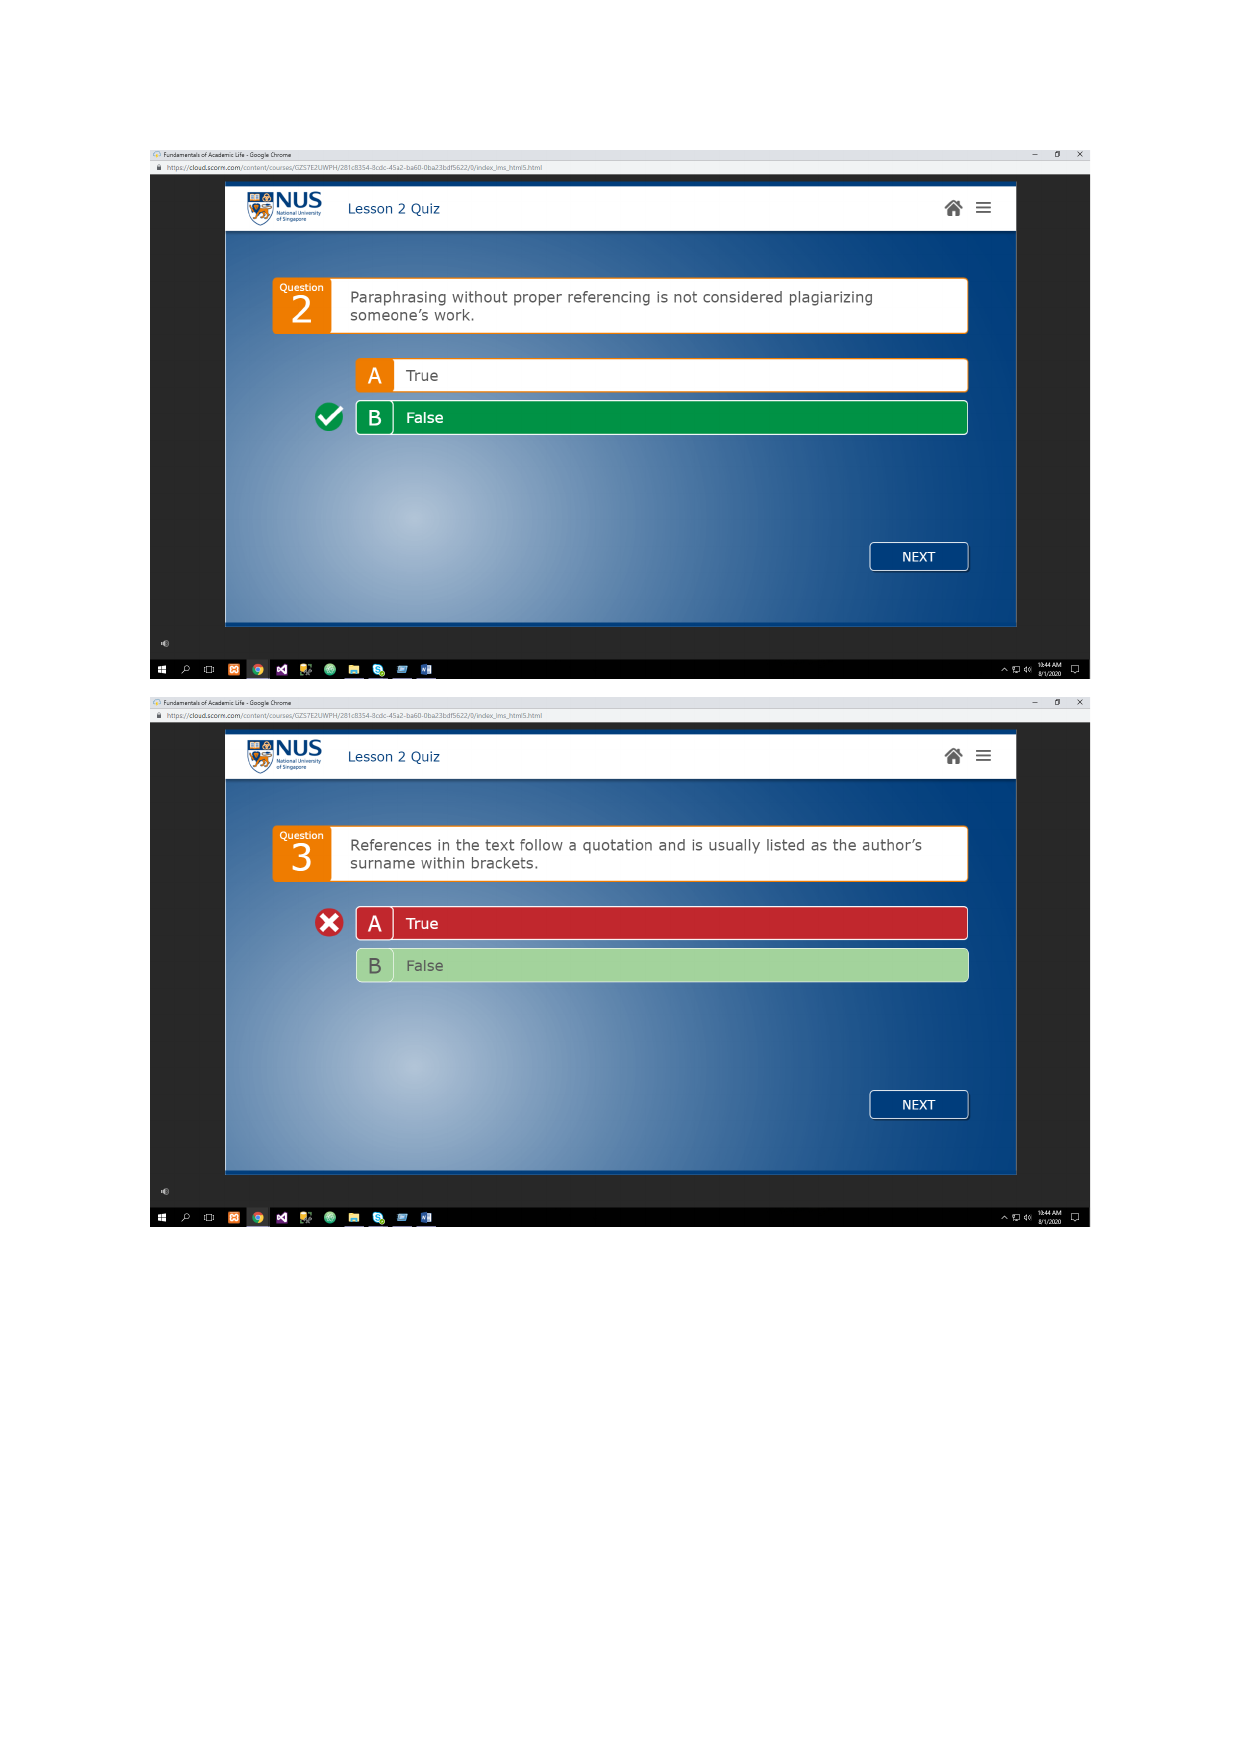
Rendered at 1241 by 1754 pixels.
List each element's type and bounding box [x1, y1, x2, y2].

picture [150, 150, 1091, 679]
picture [150, 697, 1091, 1227]
